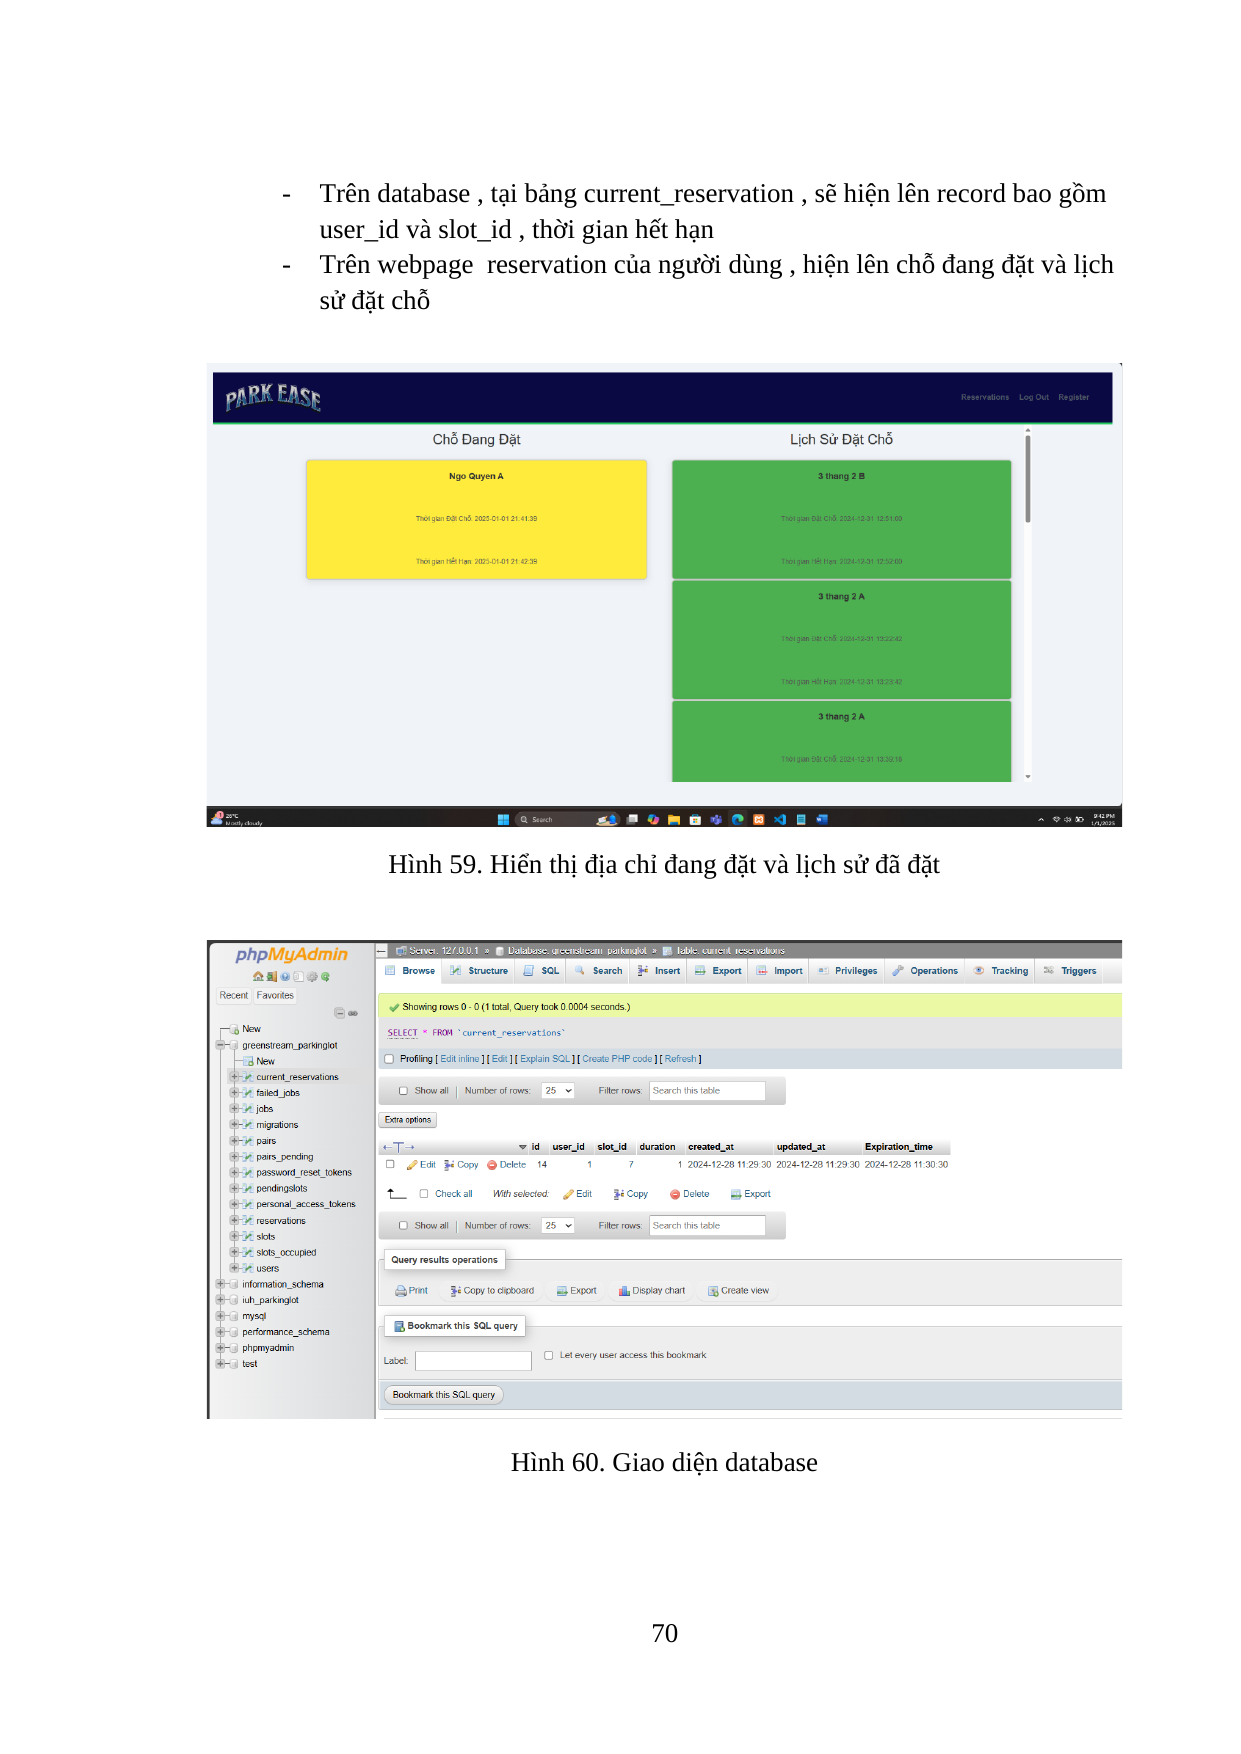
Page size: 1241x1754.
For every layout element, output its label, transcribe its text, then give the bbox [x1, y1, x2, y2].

list Trên database , tại bảng current_reservation , sẽ hiện lên record bao gồm user_id và slot_id , thời gian hết hạn [282, 177, 1122, 244]
text Hình 60. Giao diện database [207, 1446, 1122, 1478]
picture [206, 363, 1123, 827]
picture [206, 940, 1123, 1419]
list Trên webpage reservation của người dùng , hiện lên chỗ đang đặt và lịch sử đặt chỗ [282, 249, 1122, 316]
